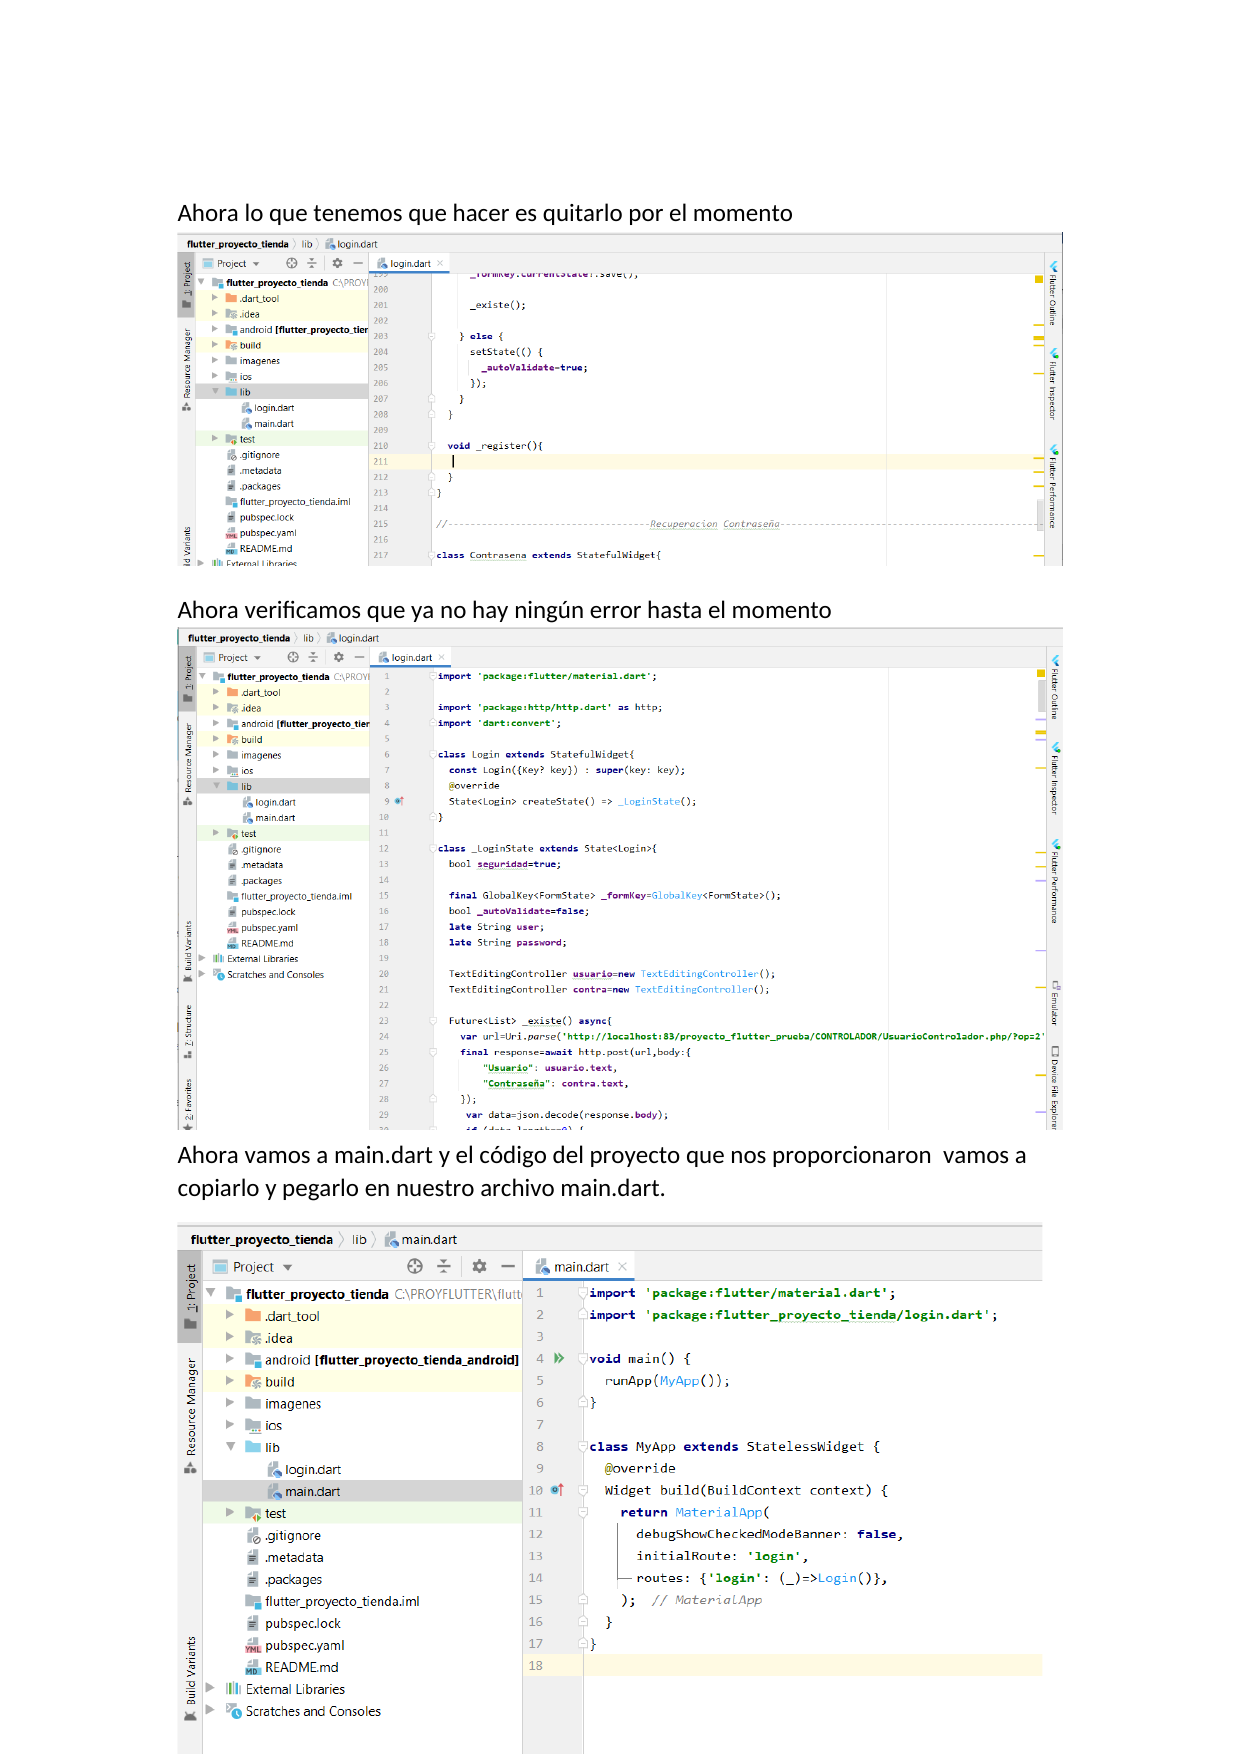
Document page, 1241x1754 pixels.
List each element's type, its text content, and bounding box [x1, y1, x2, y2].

text Ahora lo que tenemos que hacer es quitarlo por el momento [177, 197, 1063, 228]
picture [177, 232, 1063, 566]
picture [177, 627, 1063, 1130]
picture [177, 1222, 1043, 1754]
text Ahora vamos a main.dart y el código del proyecto que nos proporcionaron vamos a copiarlo y pegarlo en nuestro archivo main.dart. [177, 1139, 1063, 1203]
text Ahora verificamos que ya no hay ningún error hasta el momento [177, 594, 1063, 624]
